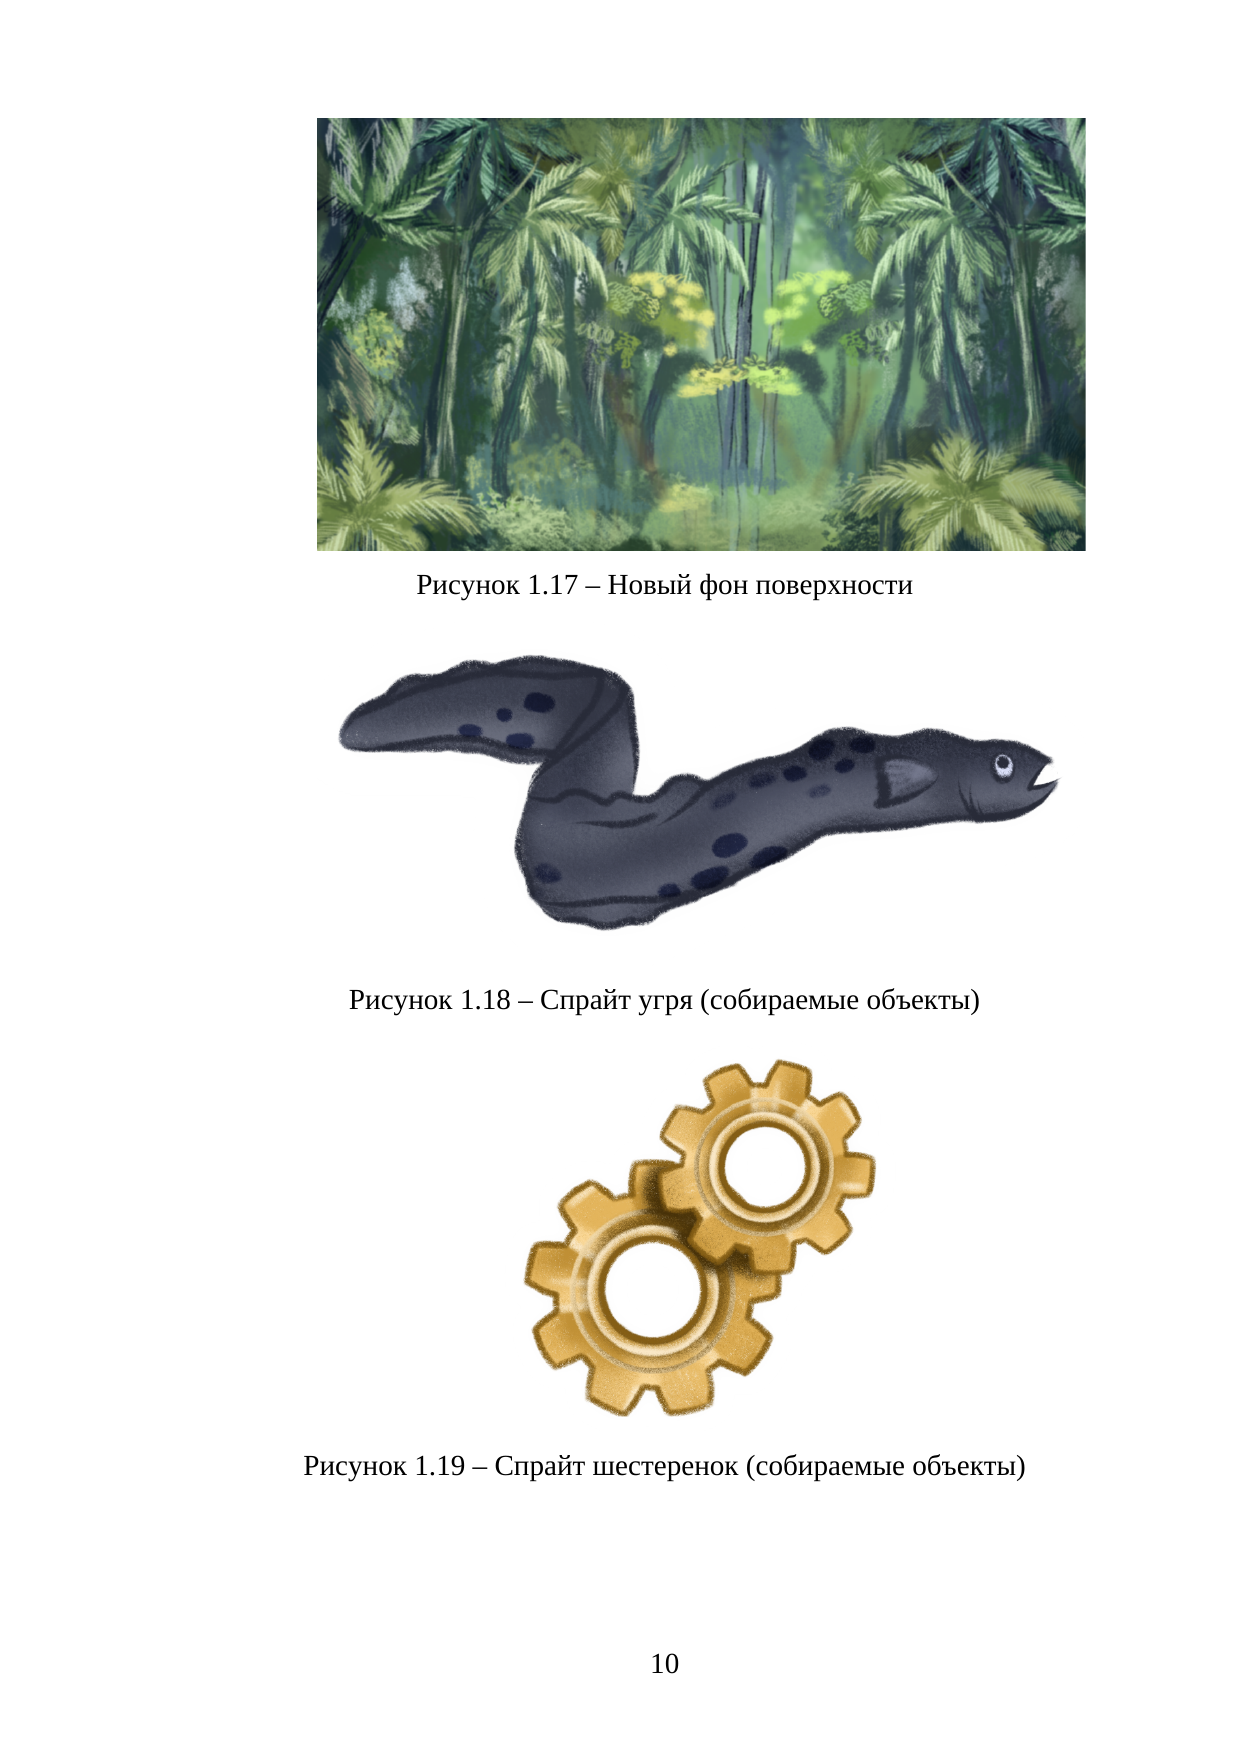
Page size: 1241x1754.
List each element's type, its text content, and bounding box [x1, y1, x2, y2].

text Рисунок 1.17 – Новый фон поверхности [177, 567, 1152, 601]
picture [503, 1036, 899, 1431]
picture [316, 621, 1087, 966]
picture [317, 118, 1086, 551]
